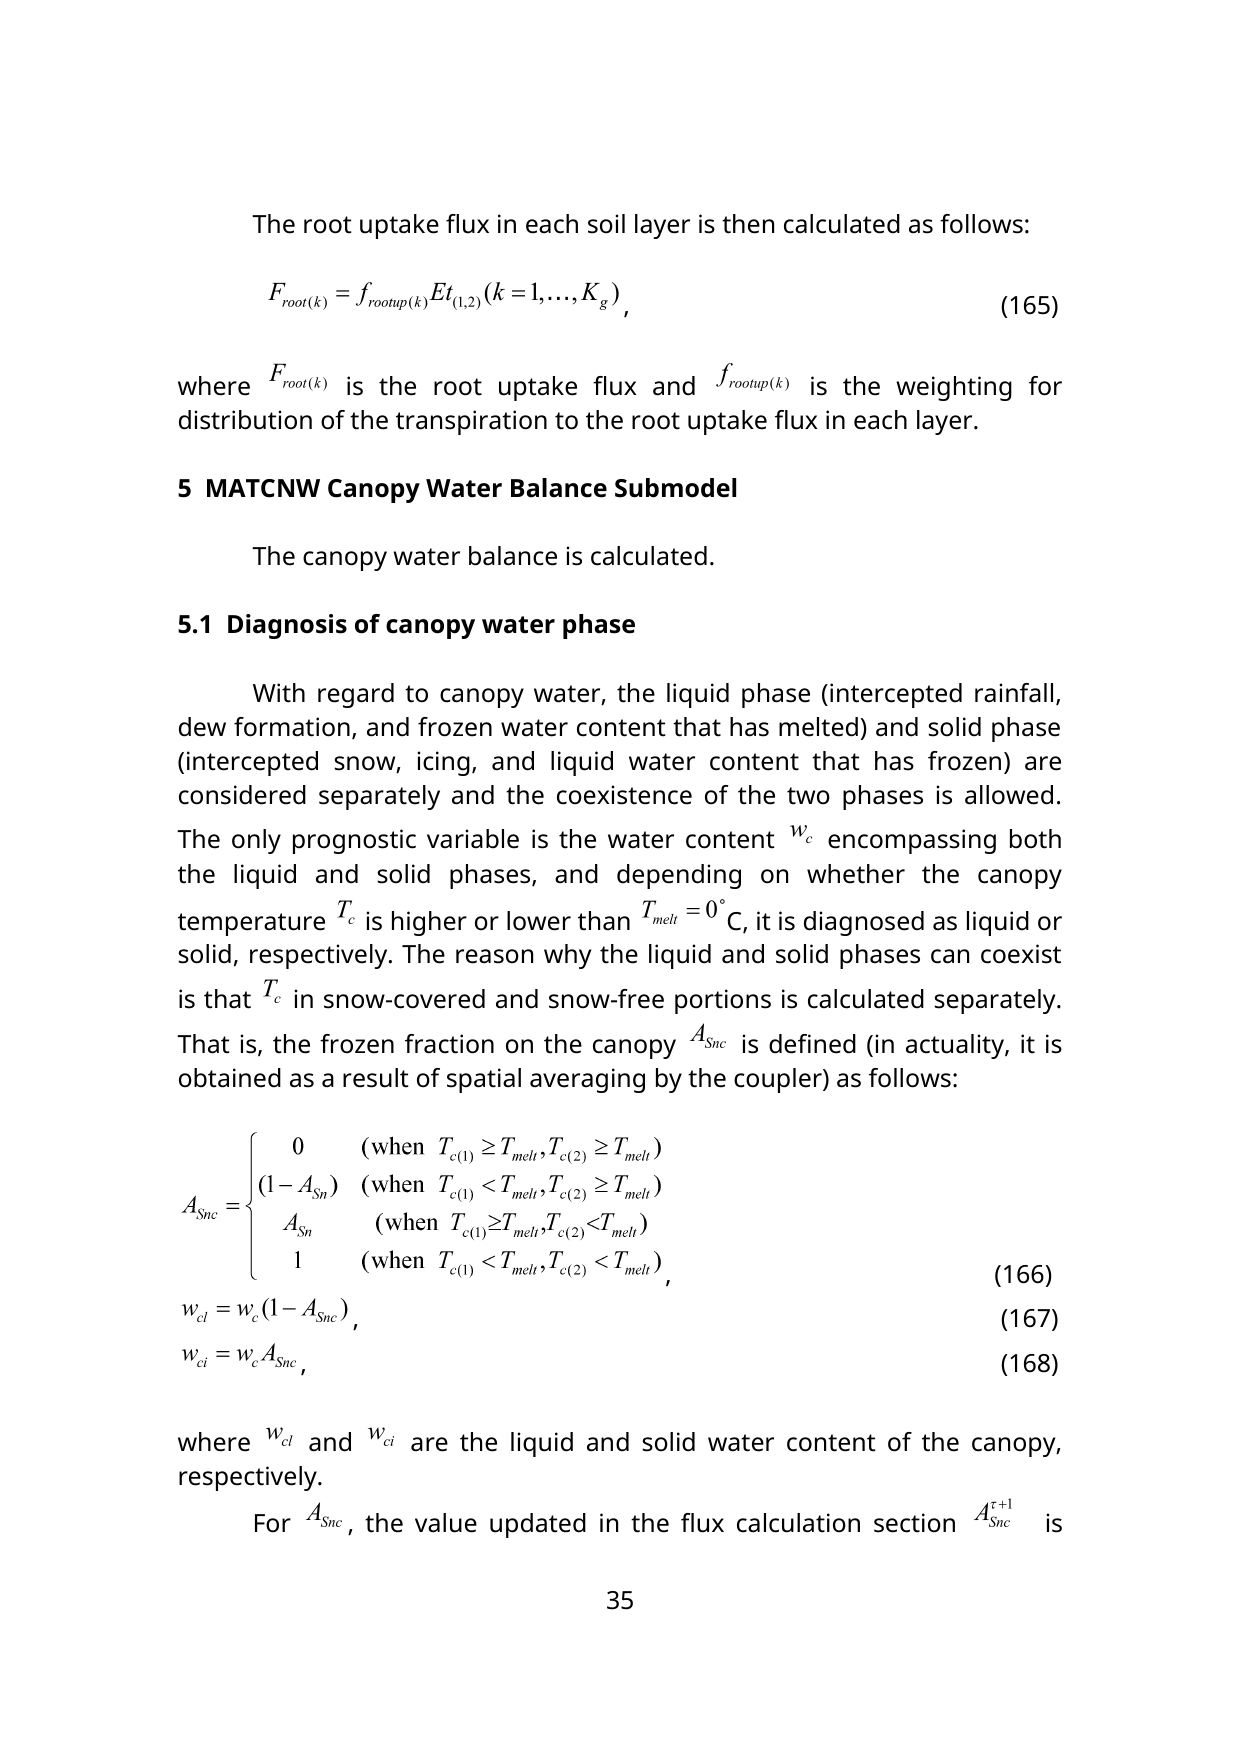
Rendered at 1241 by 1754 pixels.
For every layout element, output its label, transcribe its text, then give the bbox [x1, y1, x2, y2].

text The canopy water balance is calculated. [177, 539, 1063, 573]
picture [638, 890, 727, 930]
picture [259, 971, 285, 1009]
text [177, 1493, 1063, 1540]
subtitle 5 MATCNW Canopy Water Balance Submodel [177, 471, 1063, 505]
picture [333, 892, 358, 930]
picture [177, 1335, 300, 1373]
text With regard to canopy water, the liquid phase (intercepted rainfall, dew formation, and frozen water content that has melted) and solid phase (intercepted snow, icing, and liquid water content that has frozen) are considered separately and the coexistence of the two phases is allowed. The only prognostic variable is the water content encompassing both the liquid and solid phases, and depending on whether the canopy temperature is higher or lower than C, it is diagnosed as liquid or solid, respectively. The reason why the liquid and solid phases can coexist is that in snow-covered and snow-free portions is calculated separately. That is, the frozen fraction on the canopy is defined (in actuality, it is obtained as a result of spatial averaging by the coupler) as follows: [177, 675, 1063, 1095]
picture [969, 1492, 1015, 1533]
text 5.1 Diagnosis of canopy water phase [177, 607, 1063, 641]
picture [785, 811, 818, 849]
picture [177, 1128, 665, 1284]
picture [301, 1495, 348, 1533]
text where and are the liquid and solid water content of the canopy, respectively. [177, 1414, 1063, 1493]
text , (168) [177, 1335, 1063, 1380]
text where is the root uptake flux and is the weighting for distribution of the transpiration to the root uptake flux in each layer. [177, 356, 1063, 437]
picture [685, 1016, 732, 1054]
picture [261, 1414, 298, 1452]
text , (167) [177, 1290, 1063, 1335]
picture [264, 275, 623, 315]
picture [177, 1290, 353, 1328]
picture [712, 355, 794, 396]
picture [363, 1414, 400, 1452]
picture [265, 355, 331, 396]
text The root uptake flux in each soil layer is then calculated as follows: [177, 207, 1063, 241]
